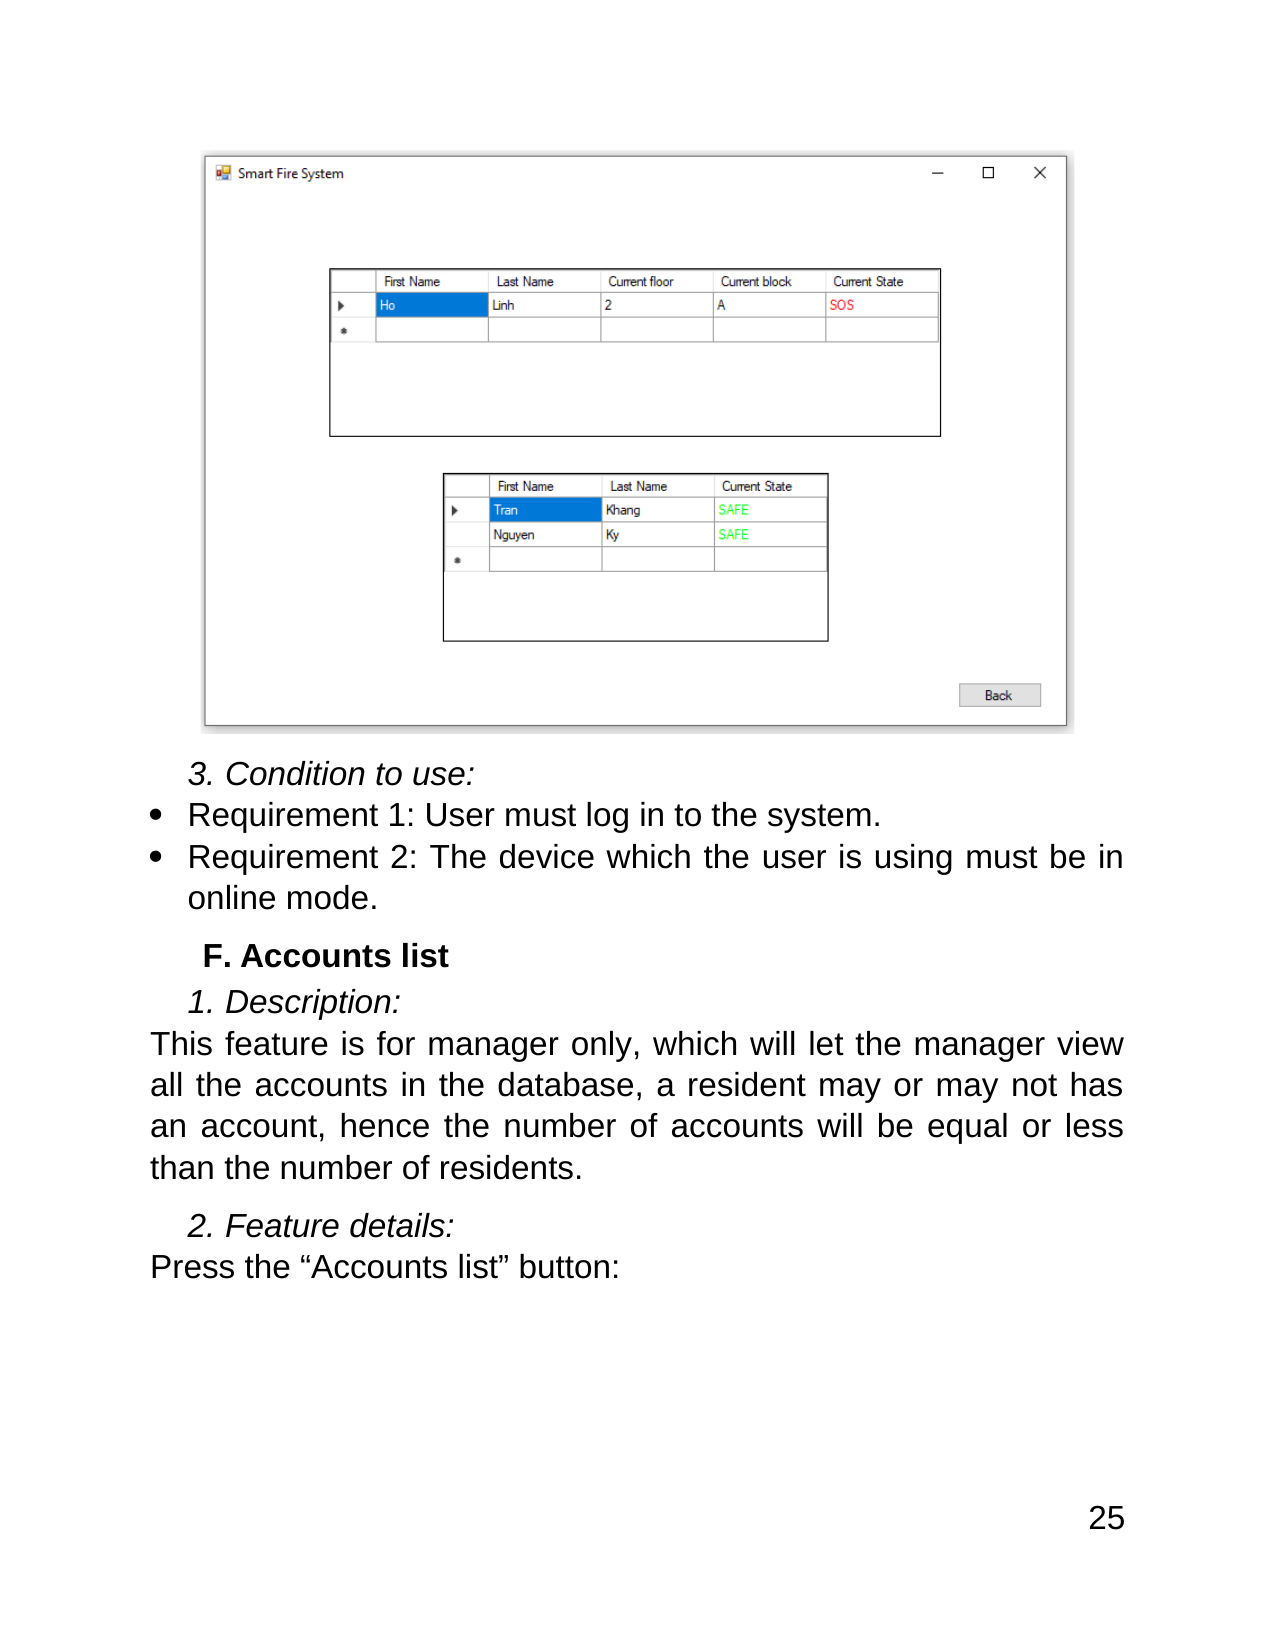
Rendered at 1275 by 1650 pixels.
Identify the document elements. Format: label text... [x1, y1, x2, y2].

subtitle Feature details: [187, 1206, 1125, 1244]
text This feature is for manager only, which will let the manager view all the accounts in the database, a resident may or may not has an account, hence the number of accounts will be equal or less than the number of residents. [150, 1023, 1125, 1186]
list Requirement 1: User must log in to the system. [150, 795, 1125, 834]
text Press the “Accounts list” button: [150, 1247, 1125, 1286]
subtitle Accounts list [202, 936, 1125, 975]
subtitle Condition to use: [187, 754, 1125, 792]
subtitle Description: [187, 982, 1125, 1021]
picture [200, 150, 1075, 734]
list Requirement 2: The device which the user is using must be in online mode. [150, 837, 1125, 917]
